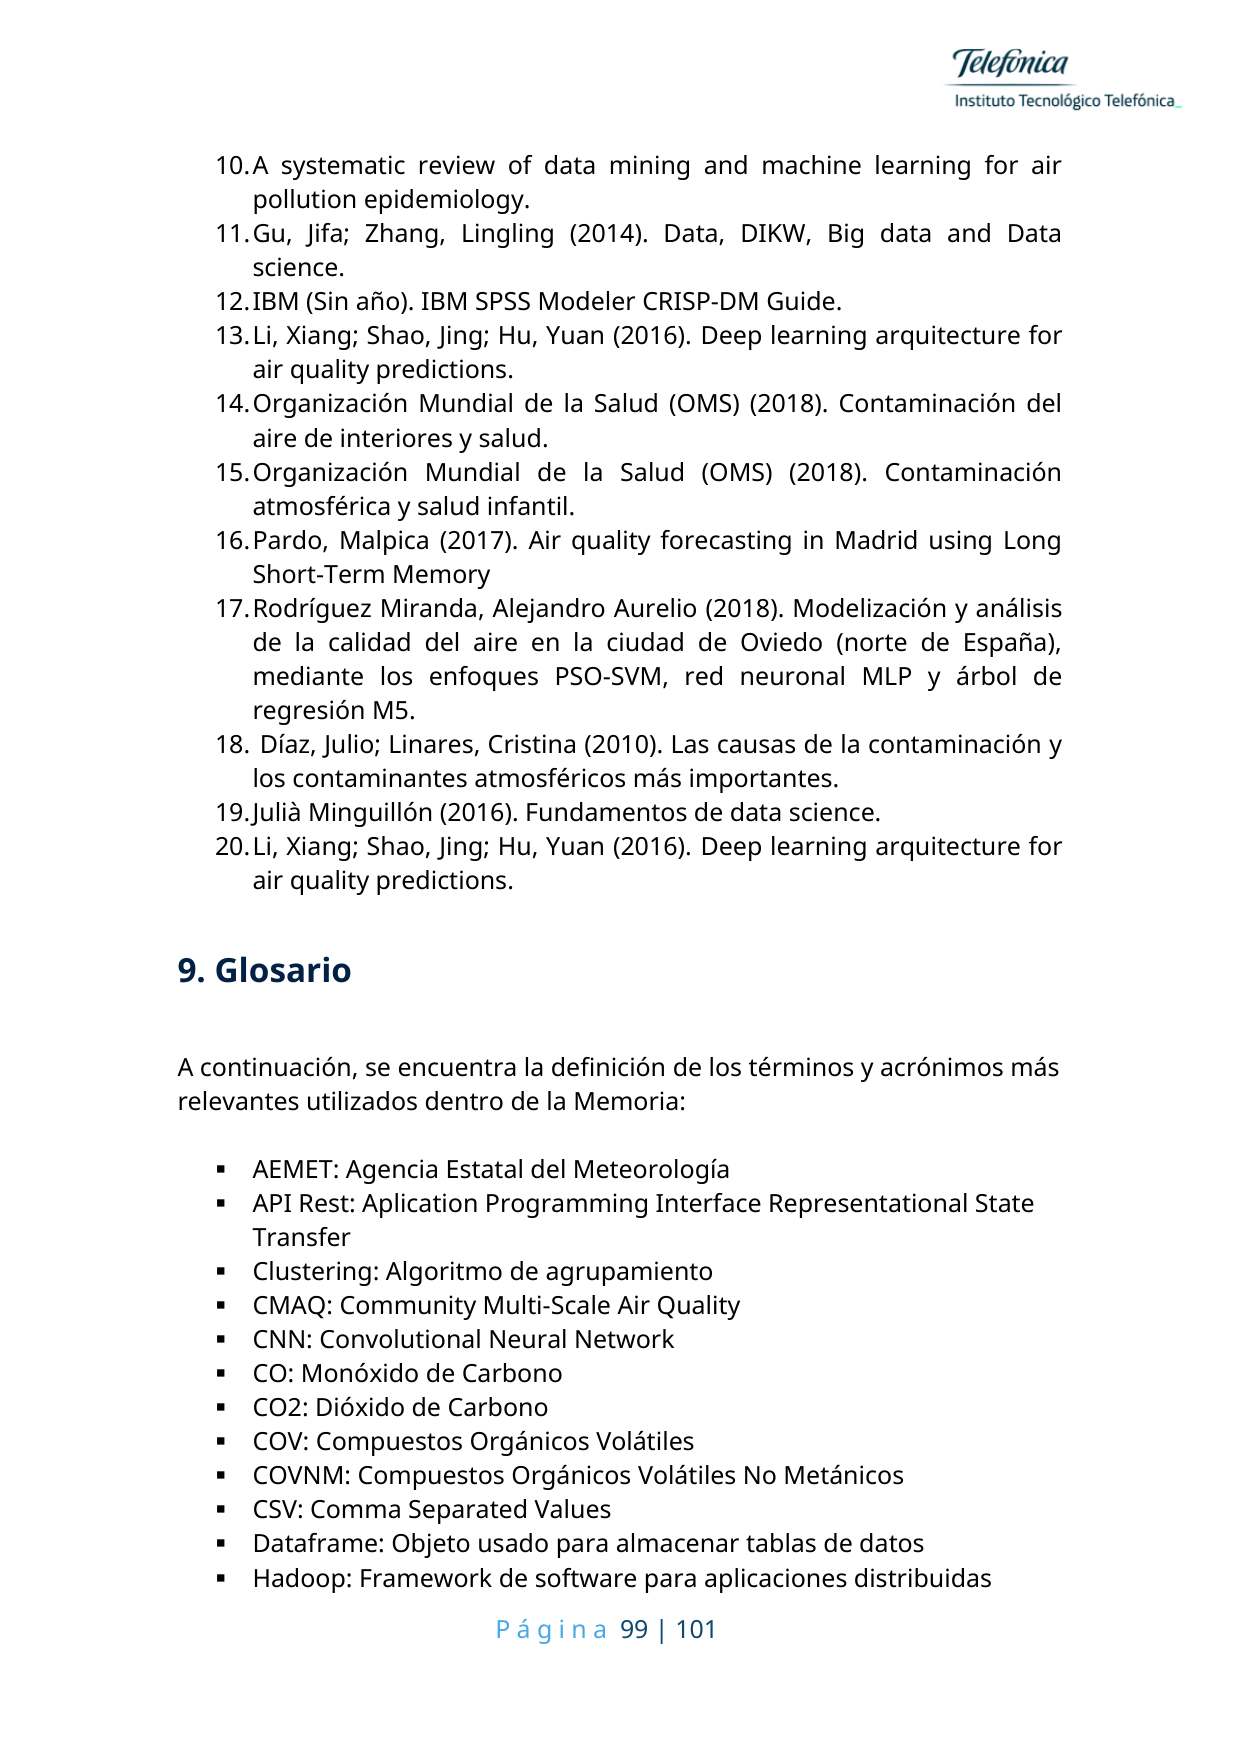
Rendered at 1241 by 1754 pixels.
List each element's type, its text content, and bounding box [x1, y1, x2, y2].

list Julià Minguillón (2016). Fundamentos de data science. [215, 795, 1063, 829]
subtitle 9. Glosario [177, 947, 1063, 992]
list COV: Compuestos Orgánicos Volátiles [215, 1424, 1063, 1458]
list API Rest: Aplication Programming Interface Representational State Transfer [215, 1186, 1063, 1254]
list Díaz, Julio; Linares, Cristina (2010). Las causas de la contaminación y los contaminantes atmosféricos más importantes. [215, 727, 1063, 795]
list CNN: Convolutional Neural Network [215, 1322, 1063, 1356]
list Rodríguez Miranda, Alejandro Aurelio (2018). Modelización y análisis de la calidad del aire en la ciudad de Oviedo (norte de España), mediante los enfoques PSO-SVM, red neuronal MLP y árbol de regresión M5. [215, 591, 1063, 727]
text A continuación, se encuentra la definición de los términos y acrónimos más relevantes utilizados dentro de la Memoria: [177, 1049, 1063, 1117]
list CO2: Dióxido de Carbono [215, 1390, 1063, 1424]
list Gu, Jifa; Zhang, Lingling (2014). Data, DIKW, Big data and Data science. [215, 216, 1063, 284]
list CO: Monóxido de Carbono [215, 1356, 1063, 1390]
list A systematic review of data mining and machine learning for air pollution epidemiology. [215, 148, 1063, 216]
list CMAQ: Community Multi-Scale Air Quality [215, 1288, 1063, 1322]
list COVNM: Compuestos Orgánicos Volátiles No Metánicos [215, 1458, 1063, 1492]
list IBM (Sin año). IBM SPSS Modeler CRISP-DM Guide. [215, 284, 1063, 318]
list Organización Mundial de la Salud (OMS) (2018). Contaminación atmosférica y salud infantil. [215, 454, 1063, 522]
list AEMET: Agencia Estatal del Meteorología [215, 1151, 1063, 1186]
list Dataframe: Objeto usado para almacenar tablas de datos [215, 1526, 1063, 1560]
list Clustering: Algoritmo de agrupamiento [215, 1254, 1063, 1288]
picture [892, 21, 1215, 128]
list Li, Xiang; Shao, Jing; Hu, Yuan (2016). Deep learning arquitecture for air quality predictions. [215, 829, 1063, 897]
list Pardo, Malpica (2017). Air quality forecasting in Madrid using Long Short-Term Memory [215, 522, 1063, 591]
list Organización Mundial de la Salud (OMS) (2018). Contaminación del aire de interiores y salud. [215, 386, 1063, 454]
list Li, Xiang; Shao, Jing; Hu, Yuan (2016). Deep learning arquitecture for air quality predictions. [215, 318, 1063, 386]
list Hadoop: Framework de software para aplicaciones distribuidas [215, 1560, 1063, 1594]
list CSV: Comma Separated Values [215, 1492, 1063, 1526]
